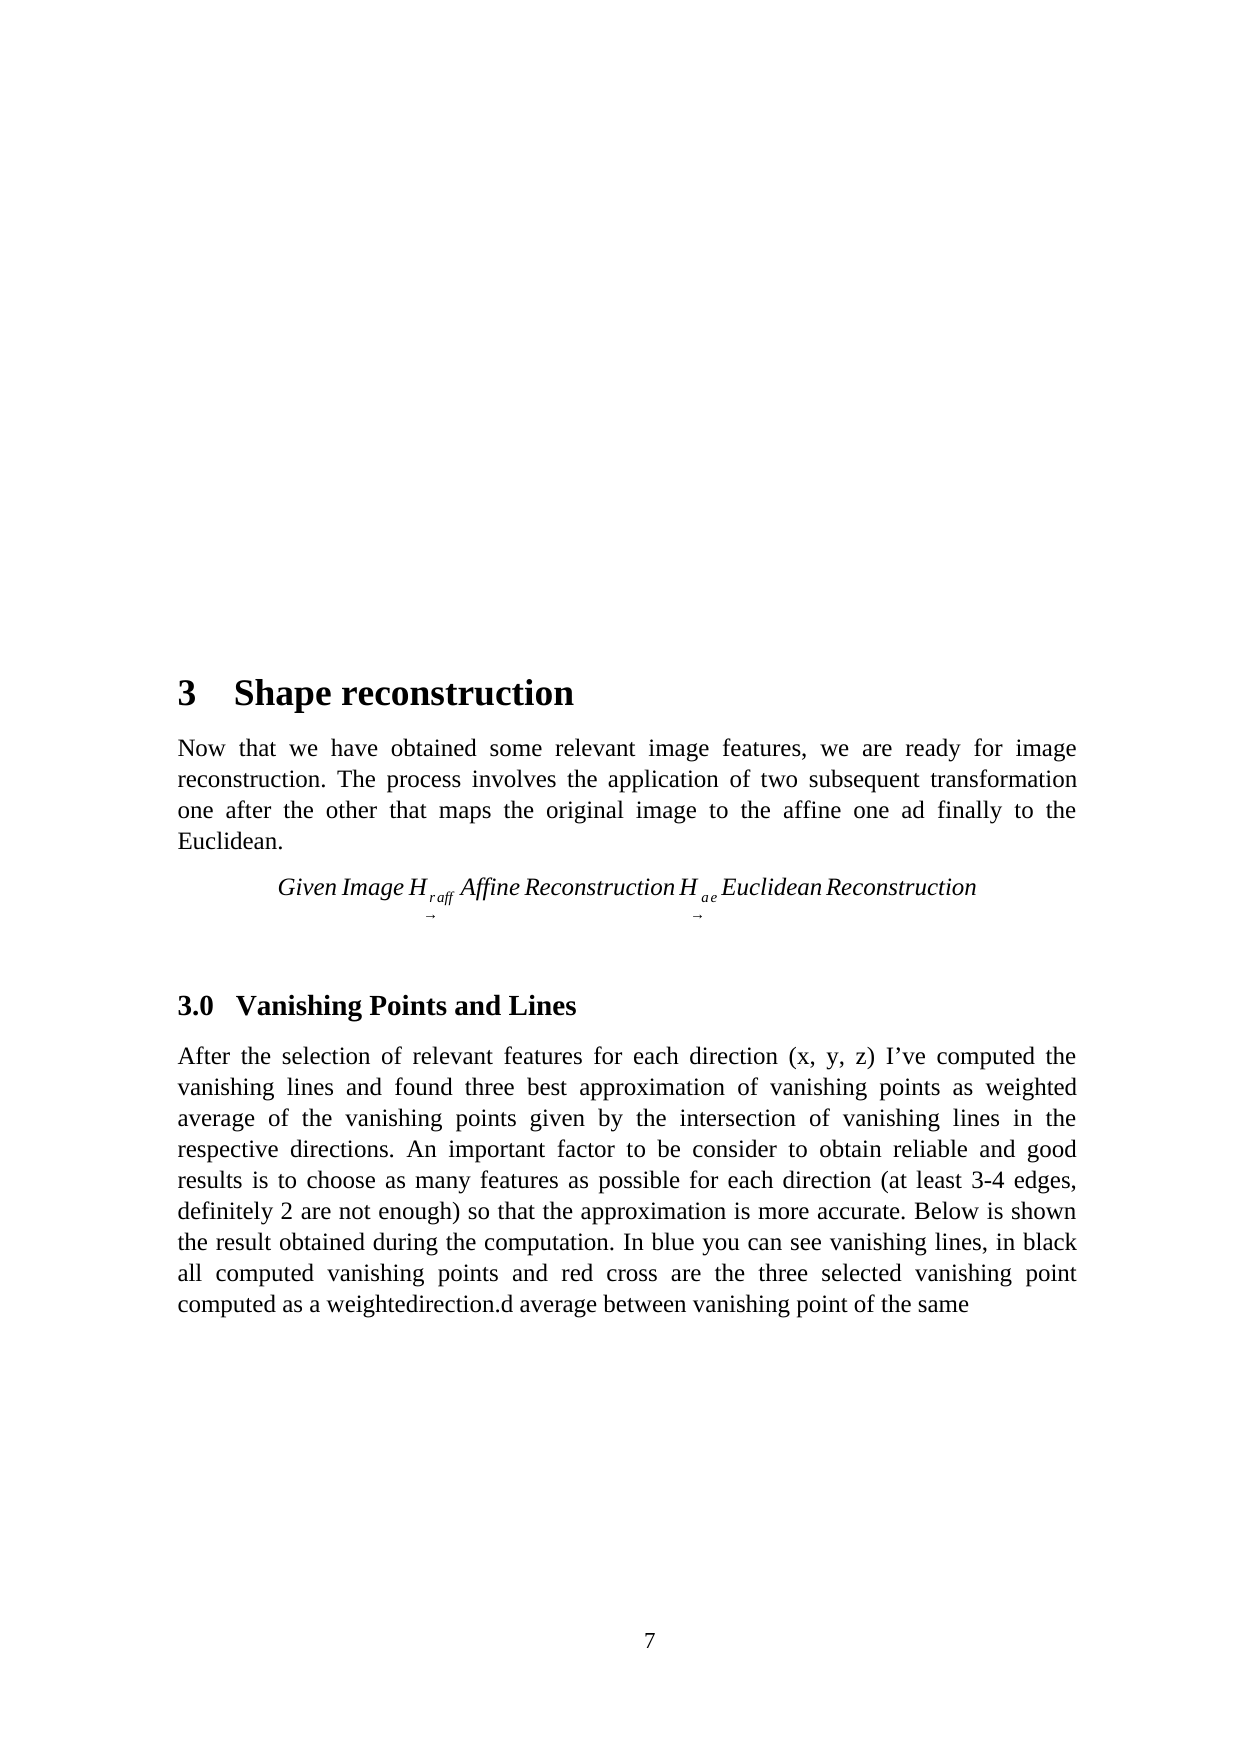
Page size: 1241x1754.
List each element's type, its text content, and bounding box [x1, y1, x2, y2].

text 3.0 Vanishing Points and Lines [177, 988, 1078, 1022]
text After the selection of relevant features for each direction (x, y, z) I’ve computed the vanishing lines and found three best approximation of vanishing points as weighted average of the vanishing points given by the intersection of vanishing lines in the respective directions. An important factor to be consider to obtain reliable and good results is to choose as many features as possible for each direction (at least 3-4 edges, definitely 2 are not enough) so that the approximation is more accurate. Below is shown the result obtained during the computation. In blue you can see vanishing lines, in black all computed vanishing points and red cross are the three selected vanishing point computed as a weightedirection.d average between vanishing point of the same [177, 1041, 1078, 1318]
text 3 Shape reconstruction [177, 670, 1078, 713]
text Now that we have obtained some relevant image features, we are ready for image reconstruction. The process involves the application of two subsequent transformation one after the other that maps the original image to the affine one ad finally to the Euclidean. [177, 733, 1078, 855]
